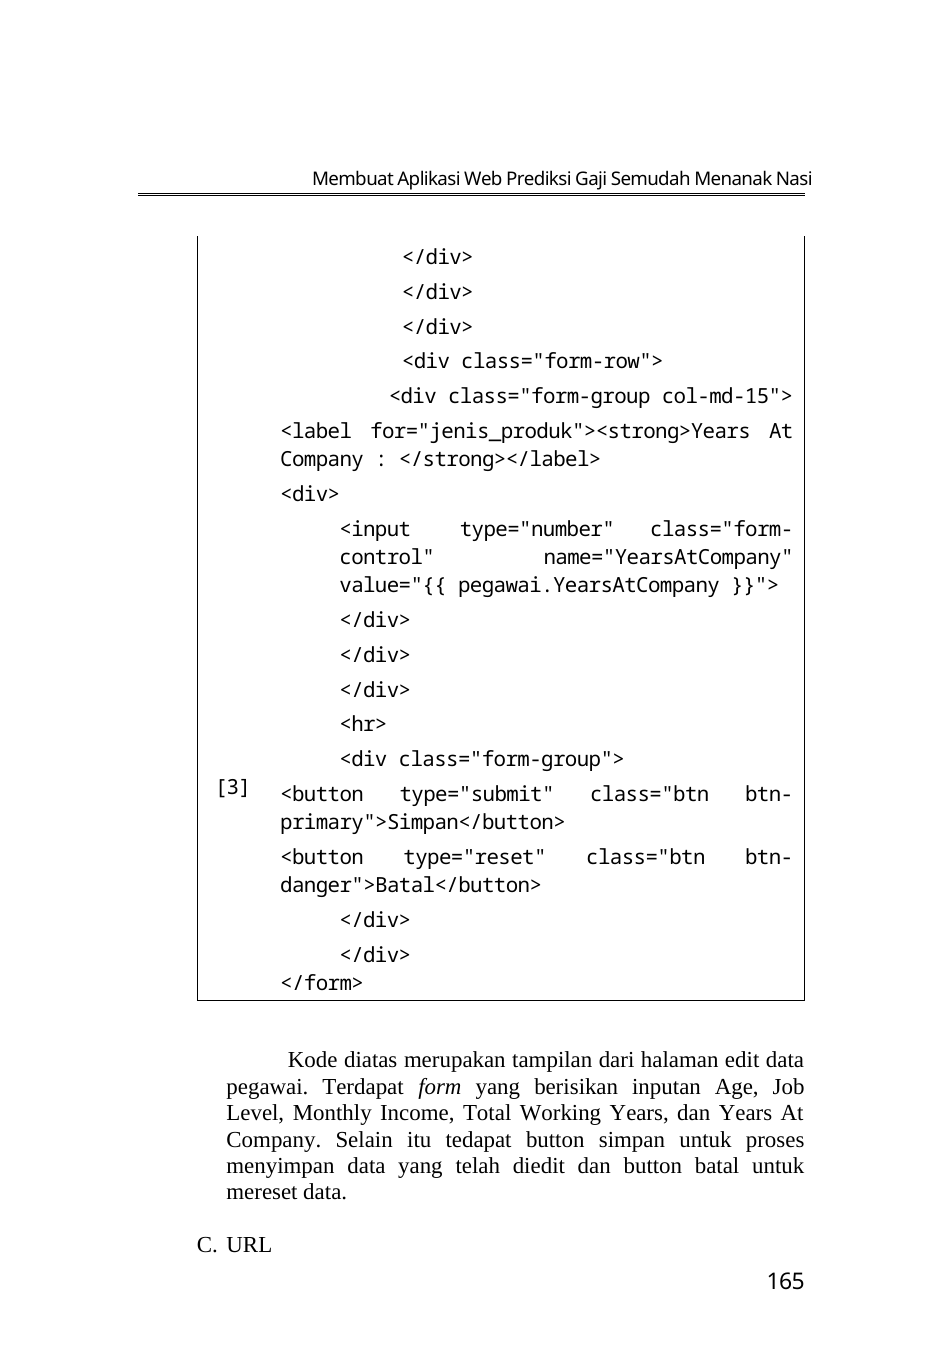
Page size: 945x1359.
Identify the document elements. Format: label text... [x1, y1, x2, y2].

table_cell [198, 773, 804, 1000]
list URL [197, 1231, 805, 1257]
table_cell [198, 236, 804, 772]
list Kode diatas merupakan tampilan dari halaman edit data pegawai. Terdapat form yang berisikan inputan Age, Job Level, Monthly Income, Total Working Years, dan Years At Company. Selain itu tedapat button simpan untuk proses menyimpan data yang telah diedit dan button batal untuk mereset data. [226, 1047, 805, 1205]
